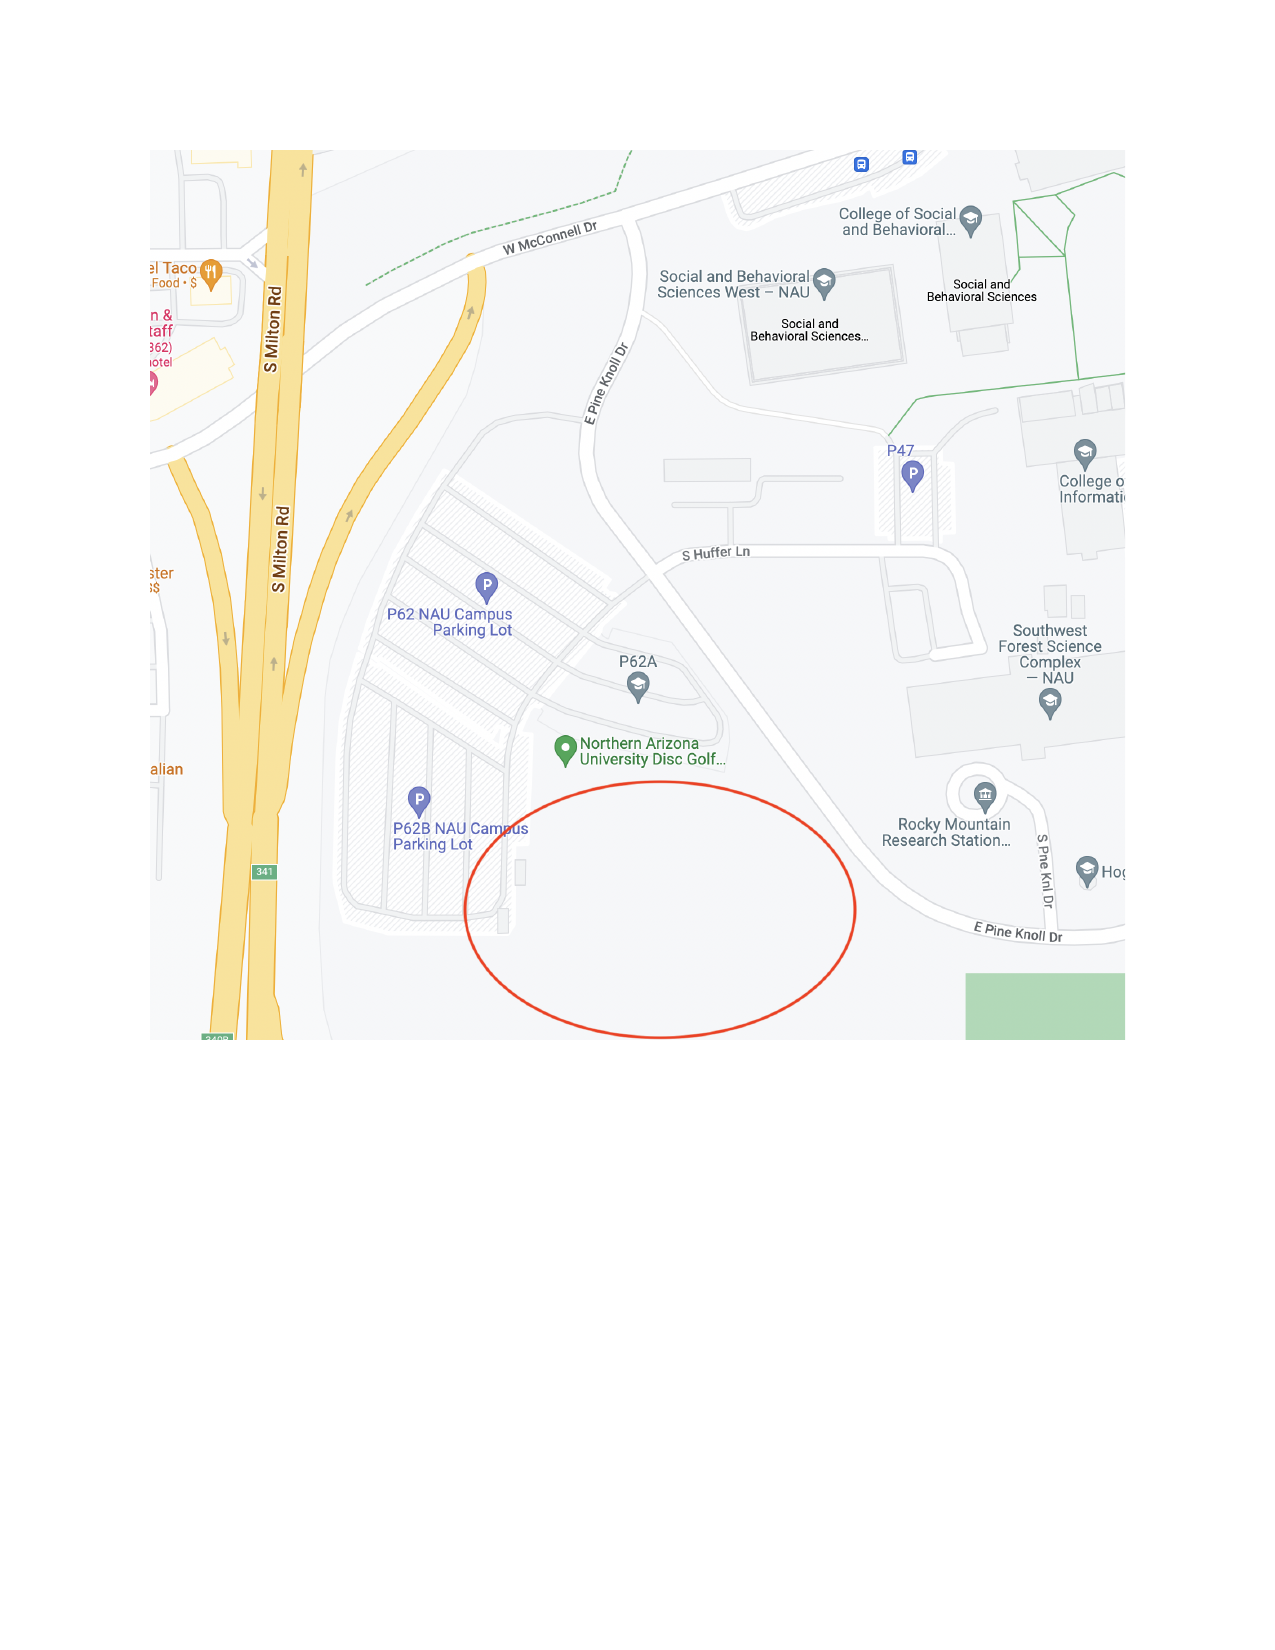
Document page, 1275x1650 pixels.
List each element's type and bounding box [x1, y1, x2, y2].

picture [150, 150, 1125, 1040]
